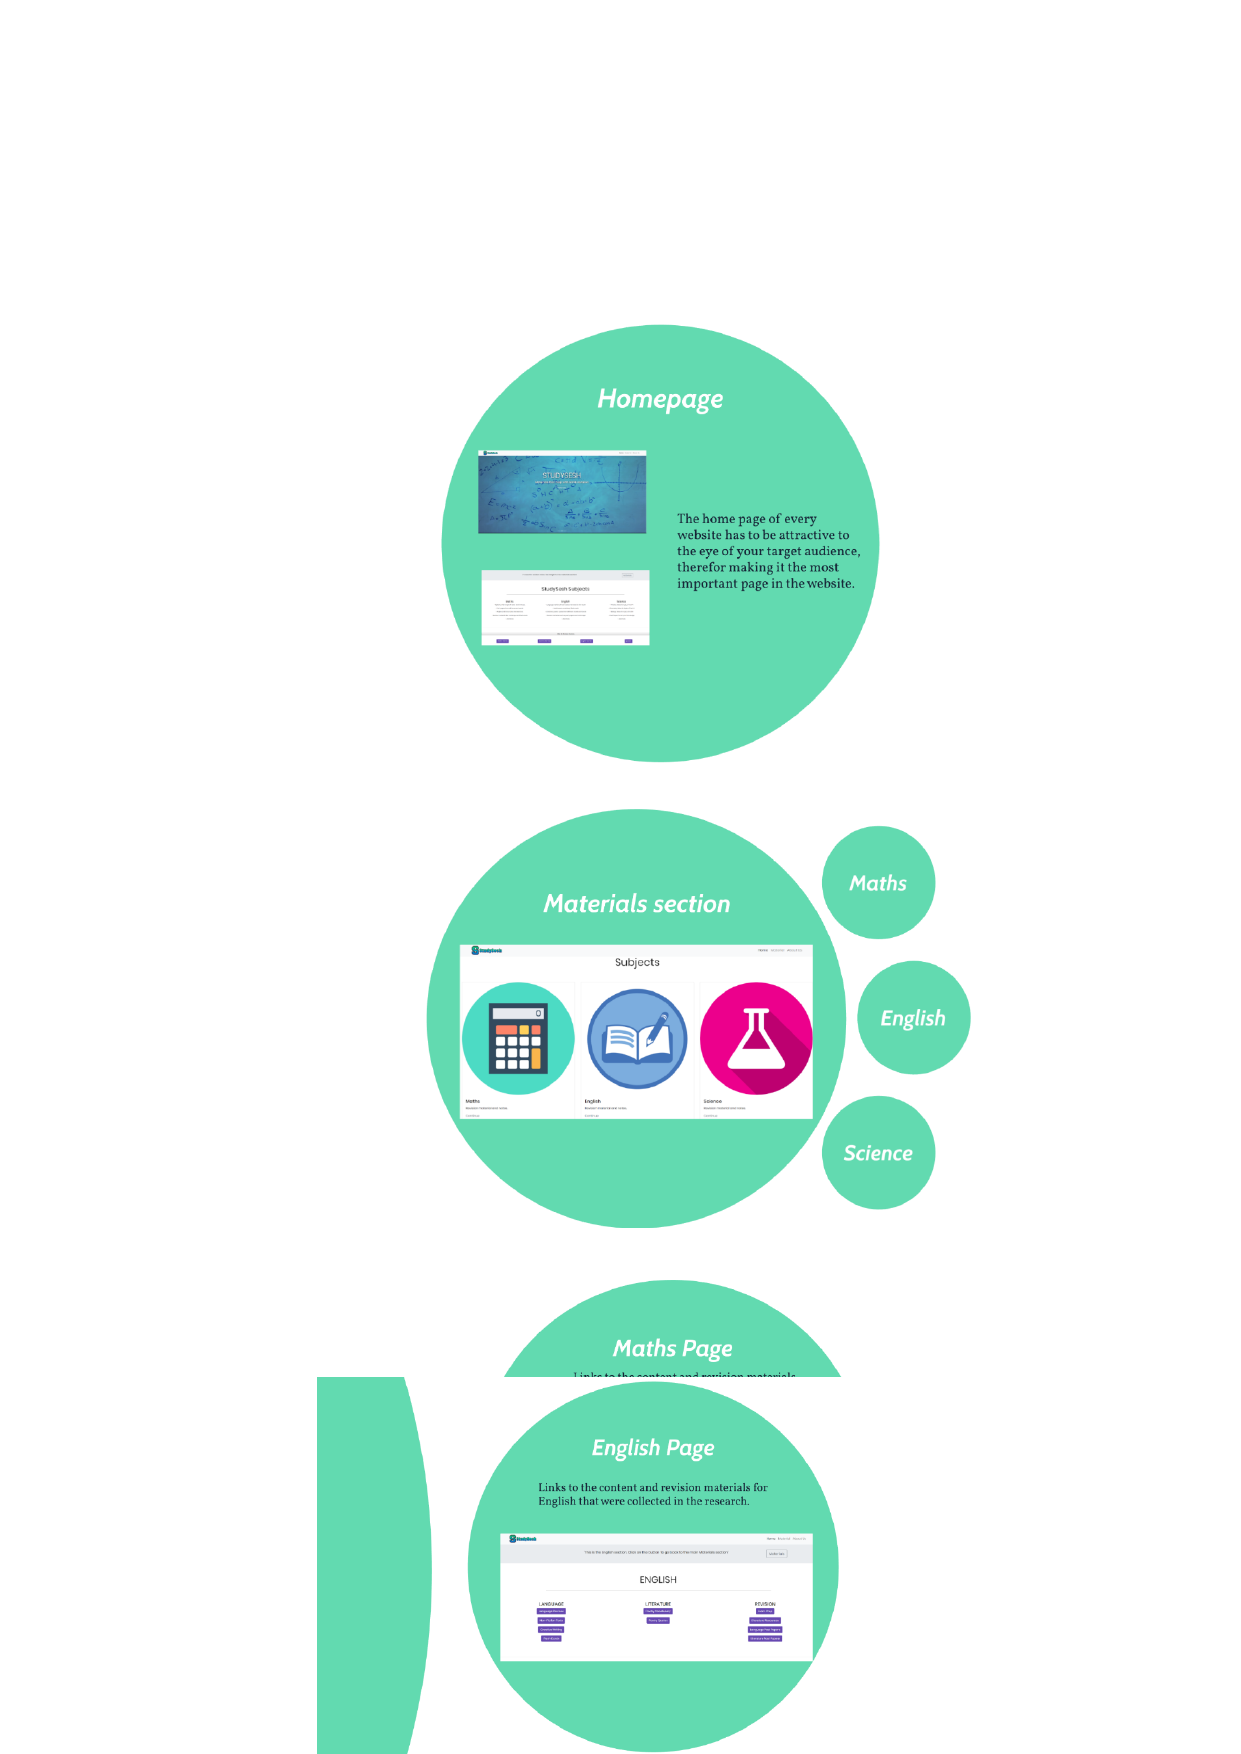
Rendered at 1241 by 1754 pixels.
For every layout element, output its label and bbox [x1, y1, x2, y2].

picture [262, 320, 1043, 764]
picture [315, 1276, 1009, 1752]
picture [254, 807, 1001, 1226]
